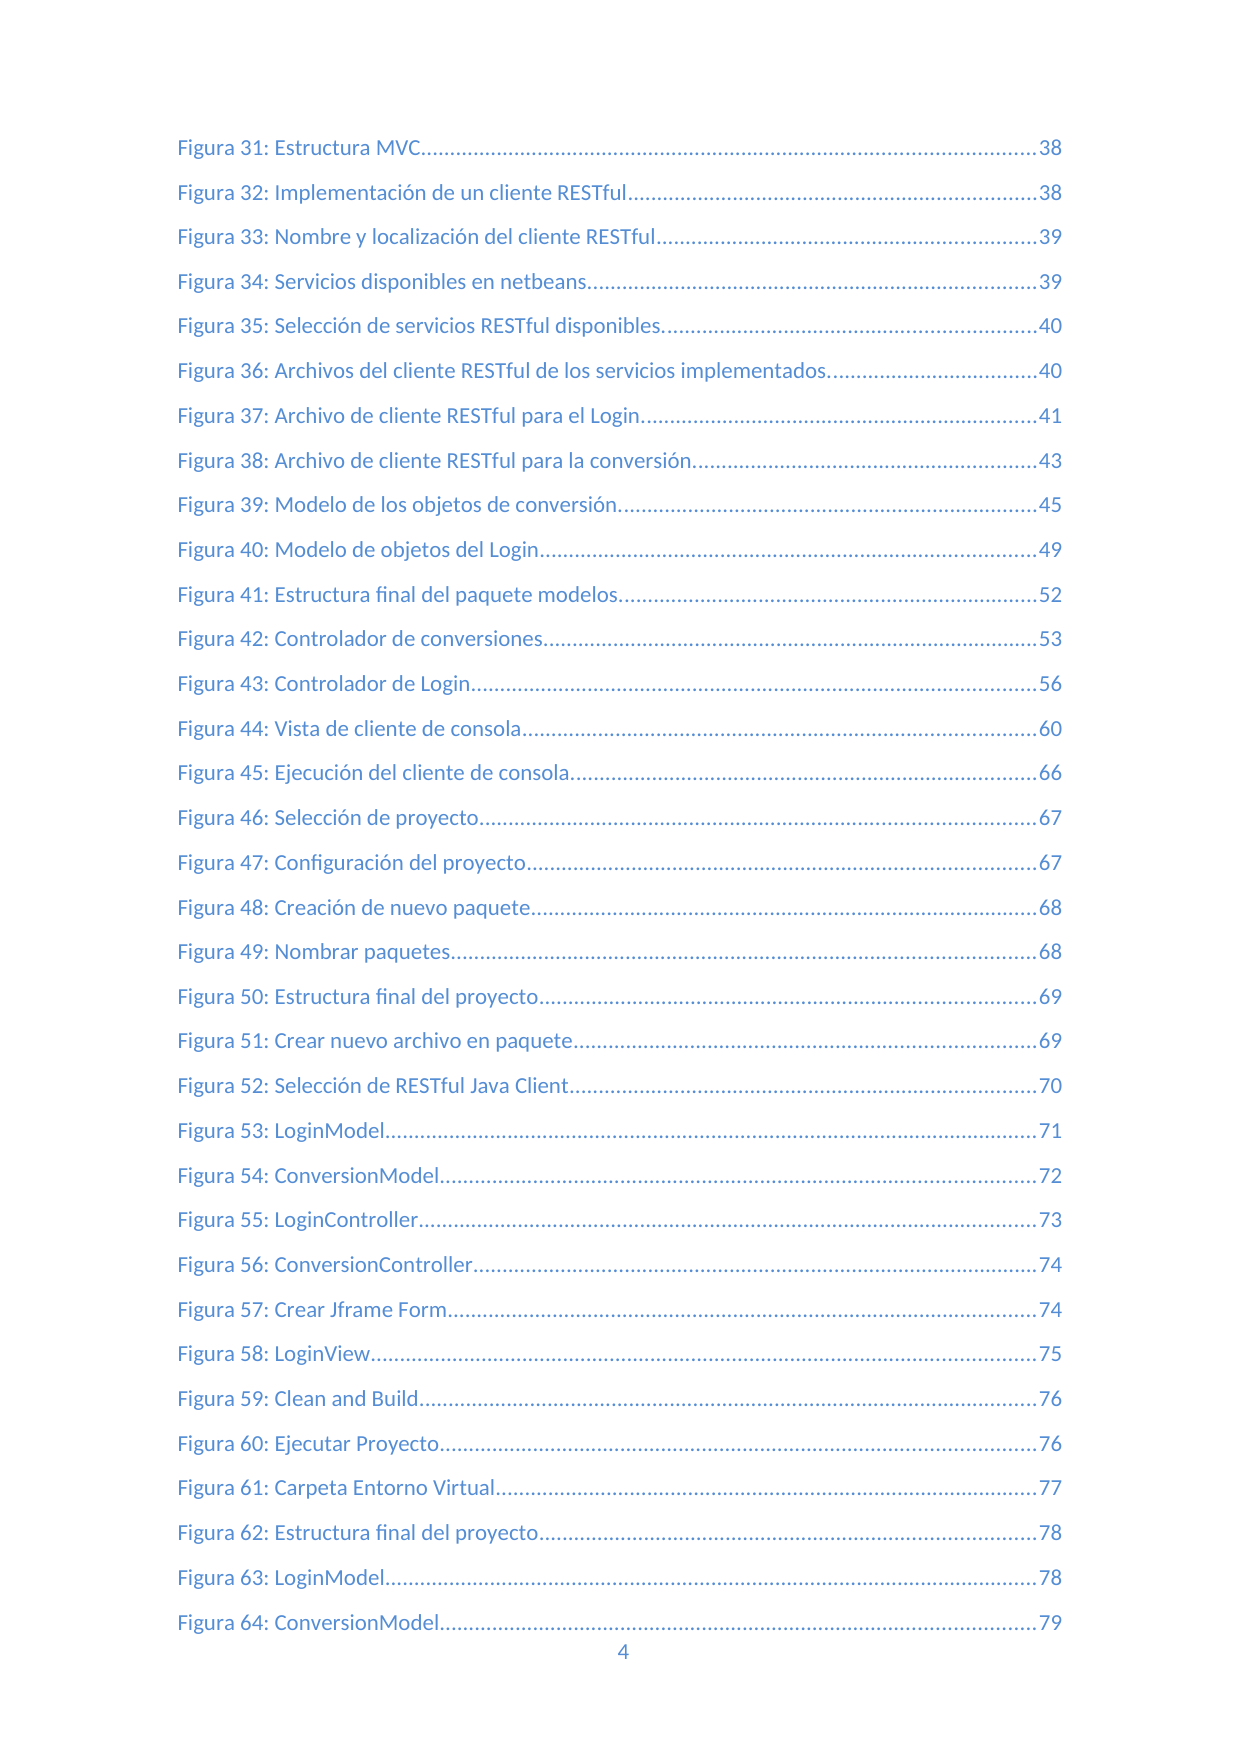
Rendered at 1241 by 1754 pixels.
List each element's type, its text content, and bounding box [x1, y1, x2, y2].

text Figura 58: LoginView 75 [177, 1339, 1063, 1367]
text Figura 41: Estructura final del paquete modelos. 52 [177, 580, 1063, 608]
text Figura 36: Archivos del cliente RESTful de los servicios implementados. 40 [177, 356, 1063, 384]
text Figura 52: Selección de RESTful Java Client 70 [177, 1071, 1063, 1099]
text Figura 62: Estructura final del proyecto 78 [177, 1518, 1063, 1546]
text Figura 55: LoginController 73 [177, 1205, 1063, 1233]
text Figura 38: Archivo de cliente RESTful para la conversión. 43 [177, 446, 1063, 474]
text Figura 33: Nombre y localización del cliente RESTful 39 [177, 222, 1063, 250]
text Figura 32: Implementación de un cliente RESTful 38 [177, 178, 1063, 206]
text Figura 61: Carpeta Entorno Virtual 77 [177, 1473, 1063, 1502]
text Figura 56: ConversionController 74 [177, 1250, 1063, 1278]
text Figura 59: Clean and Build 76 [177, 1384, 1063, 1412]
text Figura 37: Archivo de cliente RESTful para el Login. 41 [177, 401, 1063, 429]
text Figura 35: Selección de servicios RESTful disponibles. 40 [177, 312, 1063, 340]
text Figura 43: Controlador de Login 56 [177, 669, 1063, 697]
text Figura 53: LoginModel 71 [177, 1116, 1063, 1144]
text Figura 51: Crear nuevo archivo en paquete 69 [177, 1027, 1063, 1055]
text Figura 34: Servicios disponibles en netbeans. 39 [177, 267, 1063, 295]
text Figura 31: Estructura MVC. 38 [177, 133, 1063, 161]
text Figura 44: Vista de cliente de consola 60 [177, 714, 1063, 742]
text Figura 40: Modelo de objetos del Login 49 [177, 535, 1063, 563]
text Figura 46: Selección de proyecto 67 [177, 803, 1063, 831]
text Figura 63: LoginModel 78 [177, 1563, 1063, 1591]
text Figura 54: ConversionModel 72 [177, 1161, 1063, 1189]
text Figura 39: Modelo de los objetos de conversión. 45 [177, 490, 1063, 518]
text Figura 47: Configuración del proyecto 67 [177, 848, 1063, 876]
text Figura 45: Ejecución del cliente de consola. 66 [177, 758, 1063, 787]
text Figura 49: Nombrar paquetes 68 [177, 937, 1063, 965]
text Figura 42: Controlador de conversiones. 53 [177, 624, 1063, 652]
text Figura 60: Ejecutar Proyecto 76 [177, 1429, 1063, 1457]
text Figura 48: Creación de nuevo paquete 68 [177, 893, 1063, 921]
text Figura 57: Crear Jframe Form 74 [177, 1295, 1063, 1323]
text Figura 64: ConversionModel 79 [177, 1608, 1063, 1636]
text Figura 50: Estructura final del proyecto 69 [177, 982, 1063, 1010]
